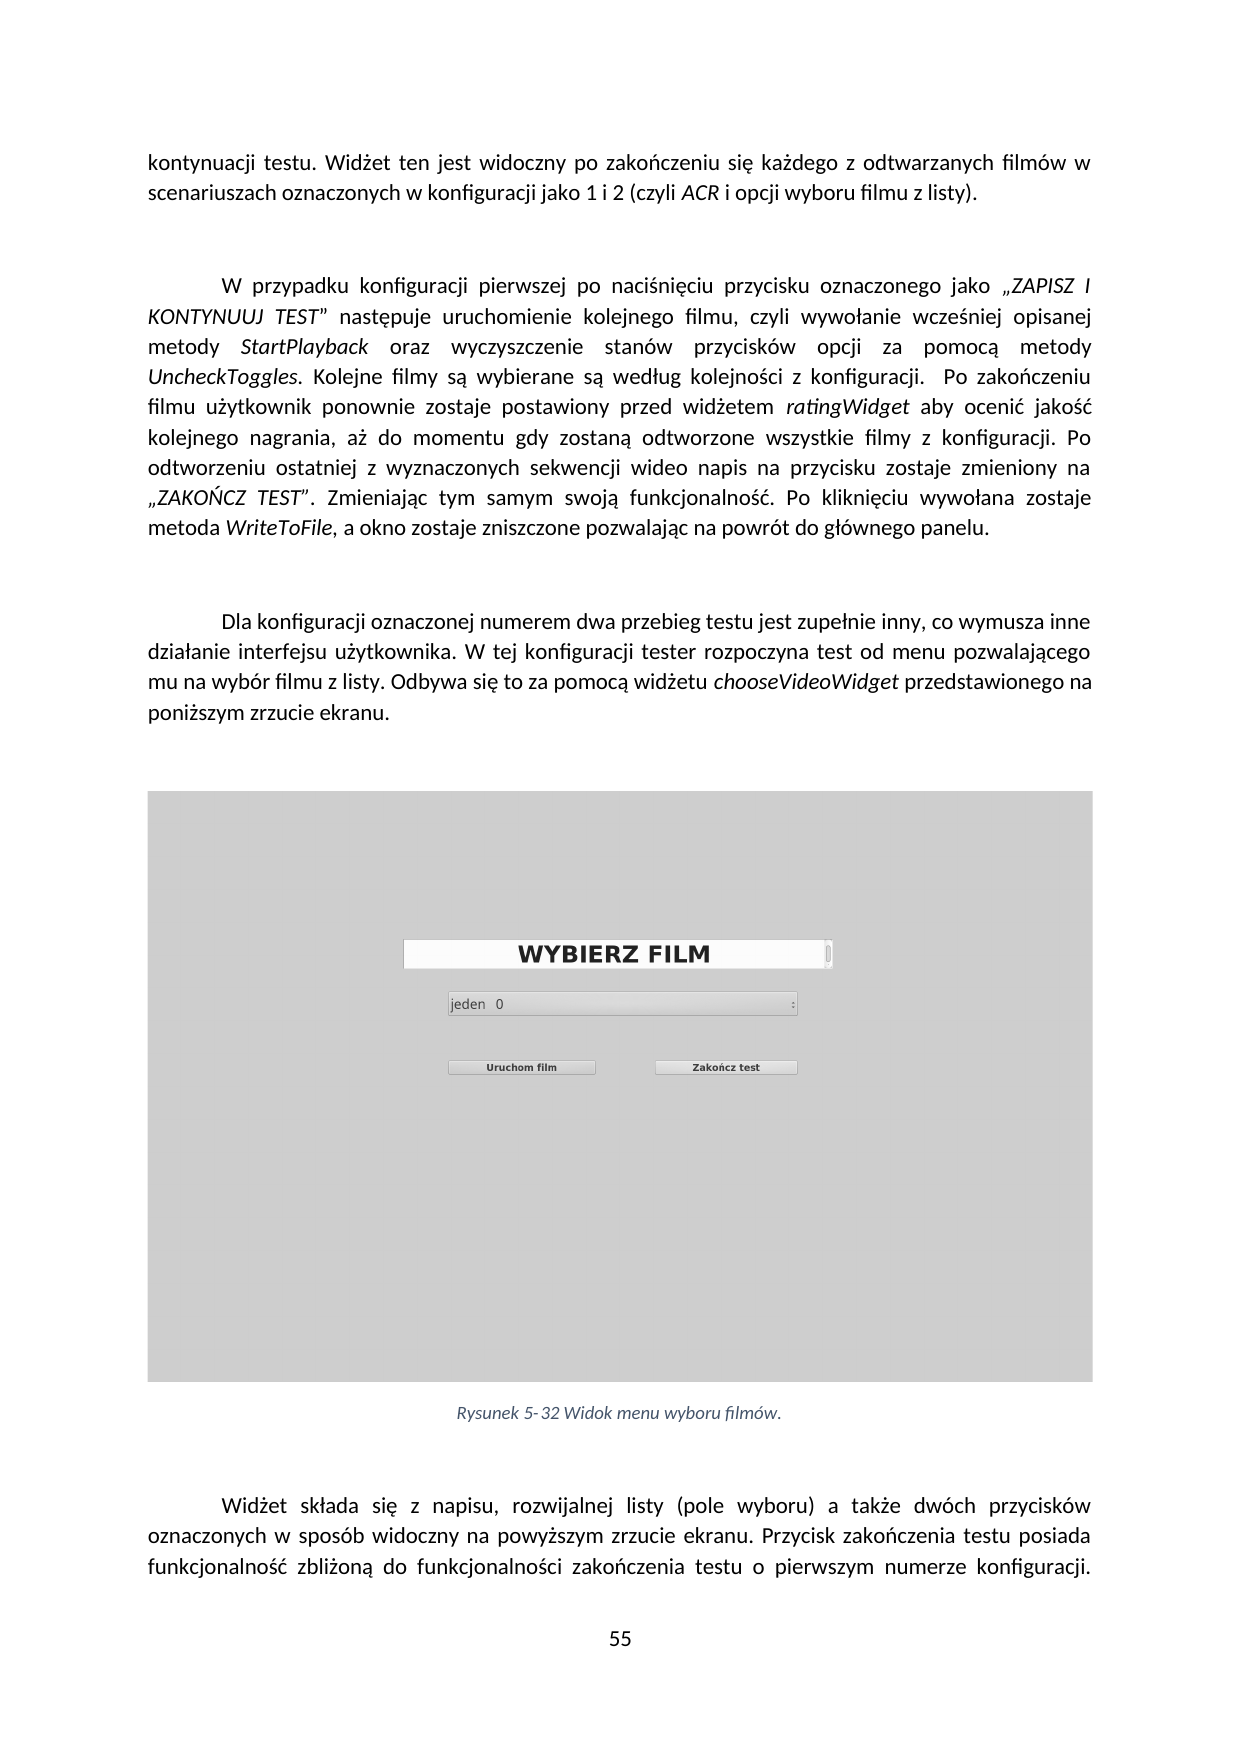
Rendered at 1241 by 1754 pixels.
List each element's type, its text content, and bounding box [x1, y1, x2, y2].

text W przypadku konfiguracji pierwszej po naciśnięciu przycisku oznaczonego jako „ZAPISZ I KONTYNUUJ TEST” następuje uruchomienie kolejnego filmu, czyli wywołanie wcześniej opisanej metody StartPlayback oraz wyczyszczenie stanów przycisków opcji za pomocą metody UncheckToggles. Kolejne filmy są wybierane są według kolejności z konfiguracji. Po zakończeniu filmu użytkownik ponownie zostaje postawiony przed widżetem ratingWidget aby ocenić jakość kolejnego nagrania, aż do momentu gdy zostaną odtworzone wszystkie filmy z konfiguracji. Po odtworzeniu ostatniej z wyznaczonych sekwencji wideo napis na przycisku zostaje zmieniony na „ZAKOŃCZ TEST”. Zmieniając tym samym swoją funkcjonalność. Po kliknięciu wywołana zostaje metoda WriteToFile, a okno zostaje zniszczone pozwalając na powrót do głównego panelu. [148, 272, 1093, 541]
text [148, 1491, 1093, 1580]
picture [147, 791, 1093, 1382]
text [148, 148, 1093, 206]
text Dla konfiguracji oznaczonej numerem dwa przebieg testu jest zupełnie inny, co wymusza inne działanie interfejsu użytkownika. W tej konfiguracji tester rozpoczyna test od menu pozwalającego mu na wybór filmu z listy. Odbywa się to za pomocą widżetu chooseVideoWidget przedstawionego na poniższym zrzucie ekranu. [148, 607, 1093, 726]
